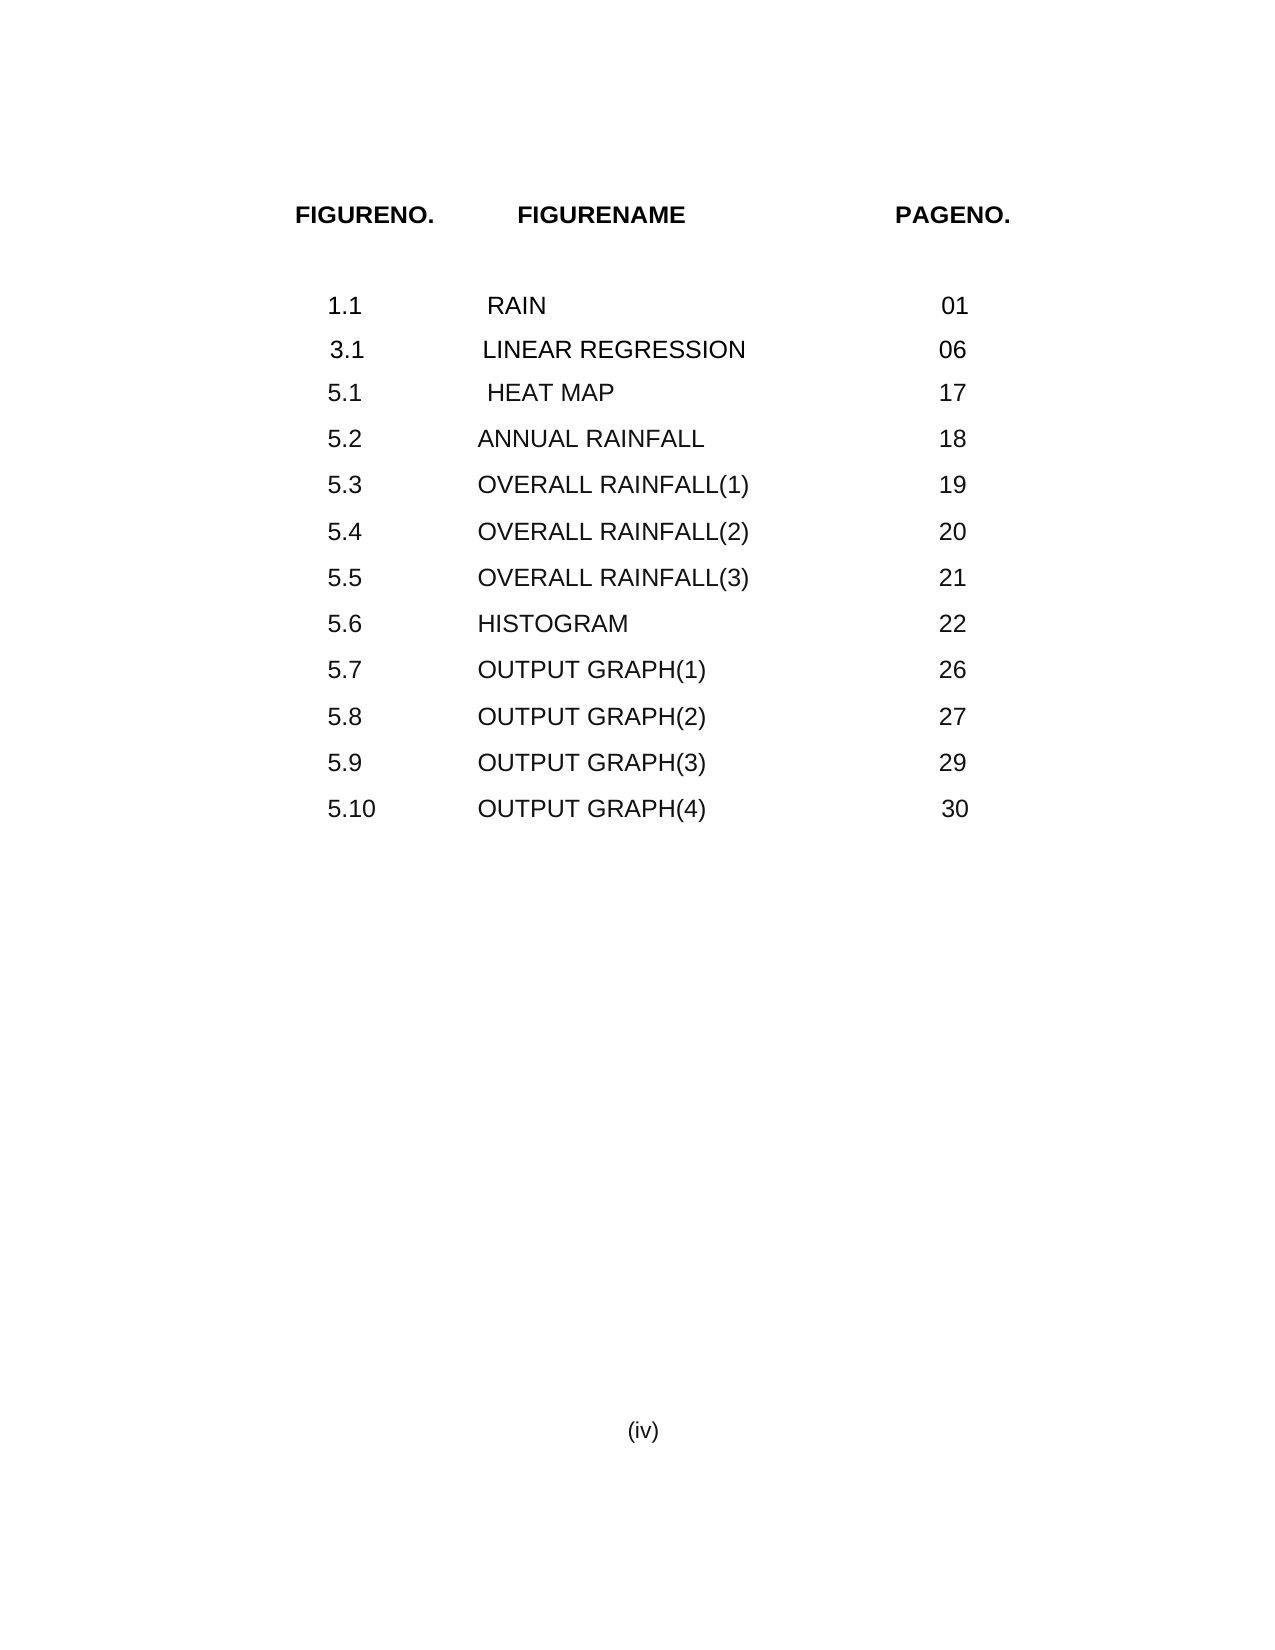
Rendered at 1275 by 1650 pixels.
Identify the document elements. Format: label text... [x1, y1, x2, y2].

text 5.3 OVERALL RAINFALL(1) 19 [177, 470, 1127, 499]
text 1.1 RAIN 01 [252, 291, 1127, 320]
text 5.6 HISTOGRAM 22 [177, 609, 1127, 638]
text 5.9 OUTPUT GRAPH(3) 29 [177, 748, 1127, 777]
text 5.5 OVERALL RAINFALL(3) 21 [177, 563, 1127, 592]
text 3.1 LINEAR REGRESSION 06 [177, 335, 1127, 363]
text 5.4 OVERALL RAINFALL(2) 20 [177, 517, 1127, 545]
subtitle FIGURENO. FIGURENAME PAGENO. [177, 201, 1128, 229]
text 5.7 OUTPUT GRAPH(1) 26 [177, 655, 1127, 684]
text 5.8 OUTPUT GRAPH(2) 27 [177, 702, 1127, 730]
text 5.2 ANNUAL RAINFALL 18 [177, 424, 1127, 453]
text (iv) [552, 1417, 1127, 1443]
text 5.1 HEAT MAP 17 [177, 378, 1127, 407]
text 5.10 OUTPUT GRAPH(4) 30 [177, 794, 1127, 823]
